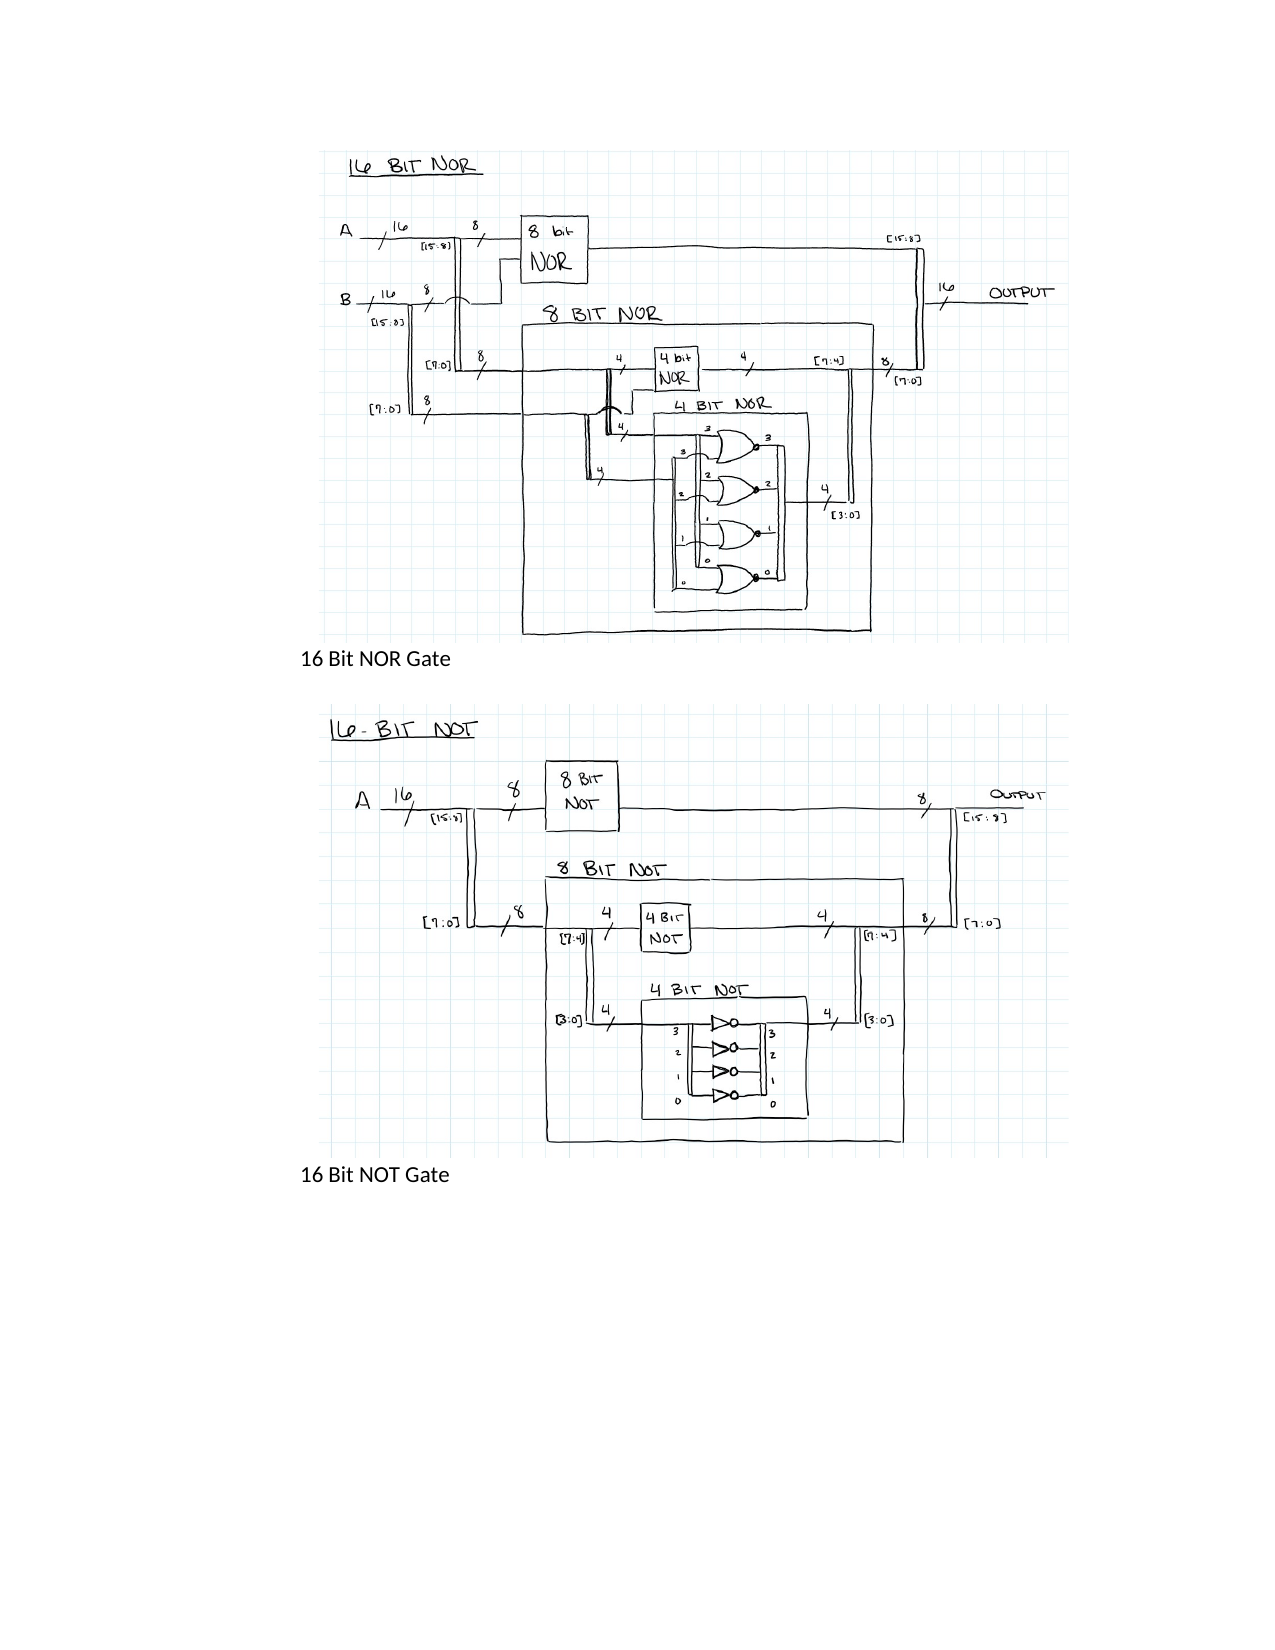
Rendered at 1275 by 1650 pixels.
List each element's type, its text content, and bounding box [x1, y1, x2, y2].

text 16 Bit NOT Gate [300, 1160, 1125, 1188]
text 16 Bit NOR Gate [300, 644, 1125, 672]
